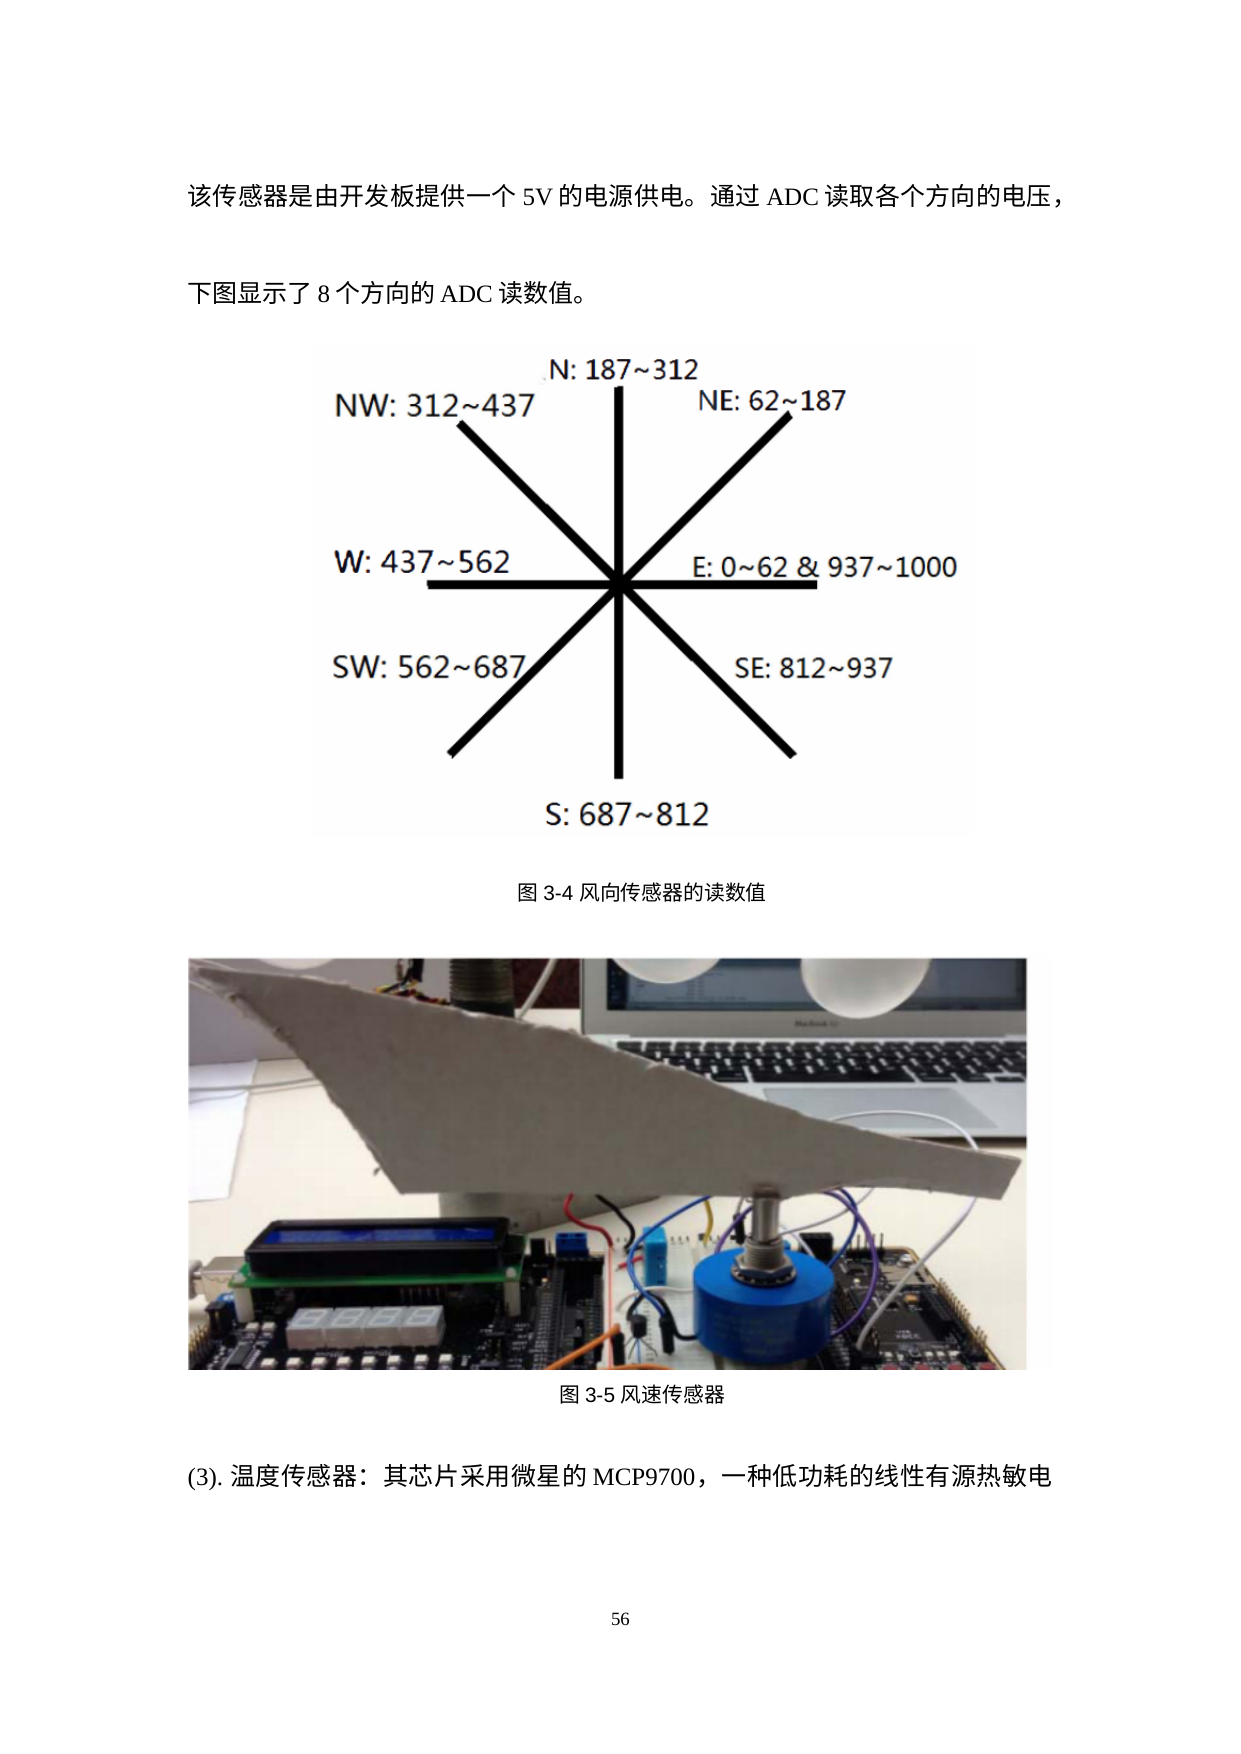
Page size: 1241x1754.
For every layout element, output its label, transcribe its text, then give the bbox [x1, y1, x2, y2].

list 图 3-5 风速传感器 [231, 1377, 1053, 1409]
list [187, 1442, 1053, 1507]
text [187, 162, 1053, 324]
picture [187, 954, 1053, 1370]
picture [310, 342, 974, 837]
list 图 3-4 风向传感器的读数值 [231, 875, 1053, 908]
